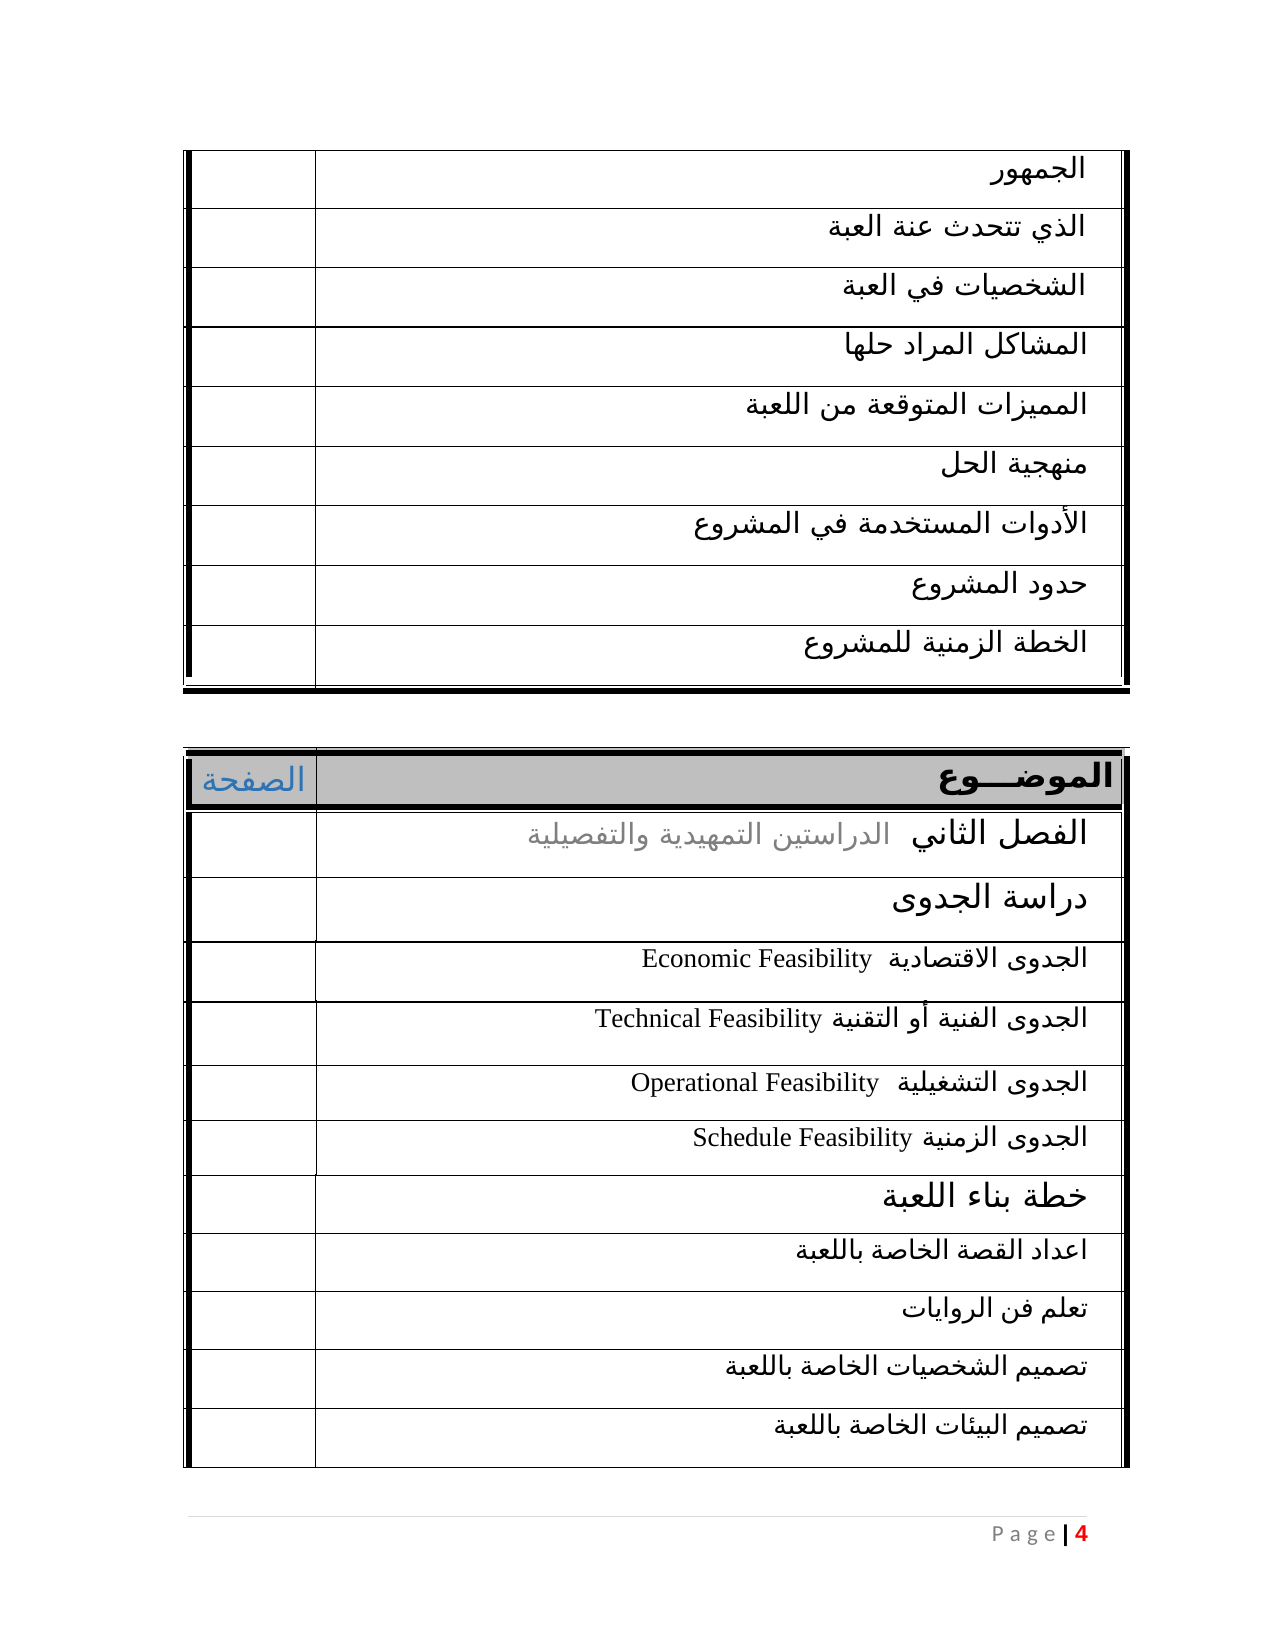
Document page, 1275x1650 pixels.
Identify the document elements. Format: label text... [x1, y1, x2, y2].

table_cell الجدوى التشغيلية Operational Feasibility [317, 1066, 1121, 1120]
table_cell [192, 878, 316, 941]
table_cell [192, 447, 315, 505]
table_cell الجمهور [316, 151, 1121, 208]
table_cell دراسة الجدوى [317, 878, 1121, 941]
table_cell [192, 1003, 316, 1065]
table_cell [192, 813, 316, 877]
table_cell الفصل الثاني الدراستين التمهيدية والتفصيلية [317, 813, 1121, 877]
table_cell [192, 566, 315, 625]
table_cell منهجية الحل [316, 447, 1121, 505]
table_cell الجدوى الفنية أو التقنية Technical Feasibility [317, 1003, 1121, 1065]
table_cell الذي تتحدث عنة العبة [316, 209, 1121, 267]
table_cell [192, 209, 315, 267]
table_cell [192, 1234, 315, 1291]
table_cell [192, 151, 315, 208]
table_cell [192, 328, 315, 386]
table_cell المشاكل المراد حلها [316, 328, 1121, 386]
table_cell اعداد القصة الخاصة باللعبة [316, 1234, 1121, 1291]
table_cell حدود المشروع [316, 566, 1121, 625]
table_cell الأدوات المستخدمة في المشروع [316, 506, 1121, 565]
table_cell [192, 1409, 315, 1467]
table_cell خطة بناء اللعبة [316, 1176, 1121, 1233]
table_cell [192, 1176, 315, 1233]
table_cell تعلم فن الروايات [316, 1292, 1121, 1349]
table_cell [192, 387, 315, 446]
table_cell الجدوى الاقتصادية Economic Feasibility [316, 943, 1121, 1001]
table_cell الجدوى الزمنية Schedule Feasibility [317, 1121, 1121, 1175]
table_header الصفحة [188, 756, 316, 804]
table_cell تصميم الشخصيات الخاصة باللعبة [316, 1350, 1121, 1408]
table_cell الخطة الزمنية للمشروع [316, 626, 1124, 684]
table_cell [192, 506, 315, 565]
table_cell المميزات المتوقعة من اللعبة [316, 387, 1121, 446]
table_cell [192, 1066, 316, 1120]
table_cell [192, 268, 315, 326]
table_cell [192, 943, 315, 1001]
table_cell تصميم البيئات الخاصة باللعبة [316, 1409, 1121, 1467]
table_header الموضـــوع [317, 748, 1125, 804]
table_cell [188, 626, 315, 684]
table_cell الشخصيات في العبة [316, 268, 1121, 326]
table_cell [192, 1121, 316, 1175]
table_cell [192, 1350, 315, 1408]
table_cell [192, 1292, 315, 1349]
